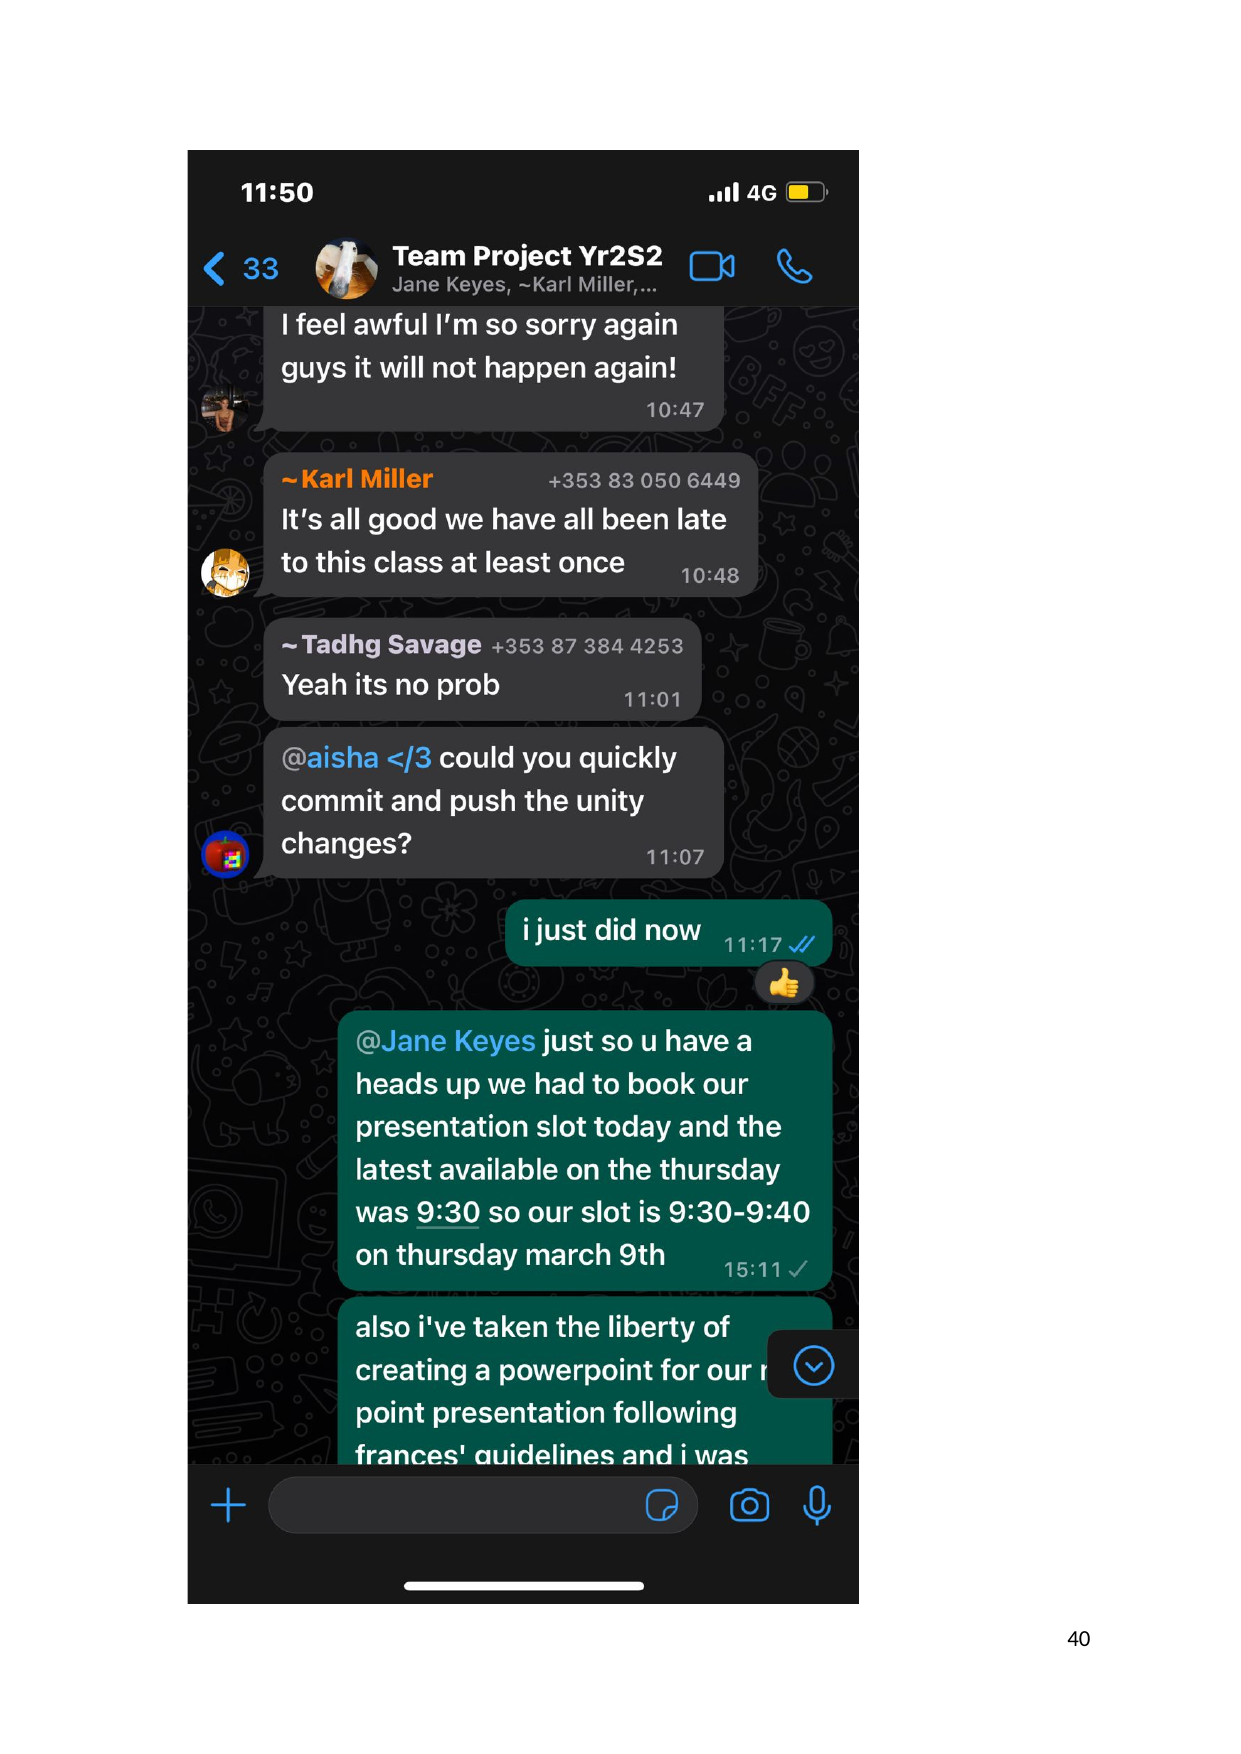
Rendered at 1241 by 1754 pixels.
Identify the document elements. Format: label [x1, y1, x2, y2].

picture [187, 150, 859, 1604]
